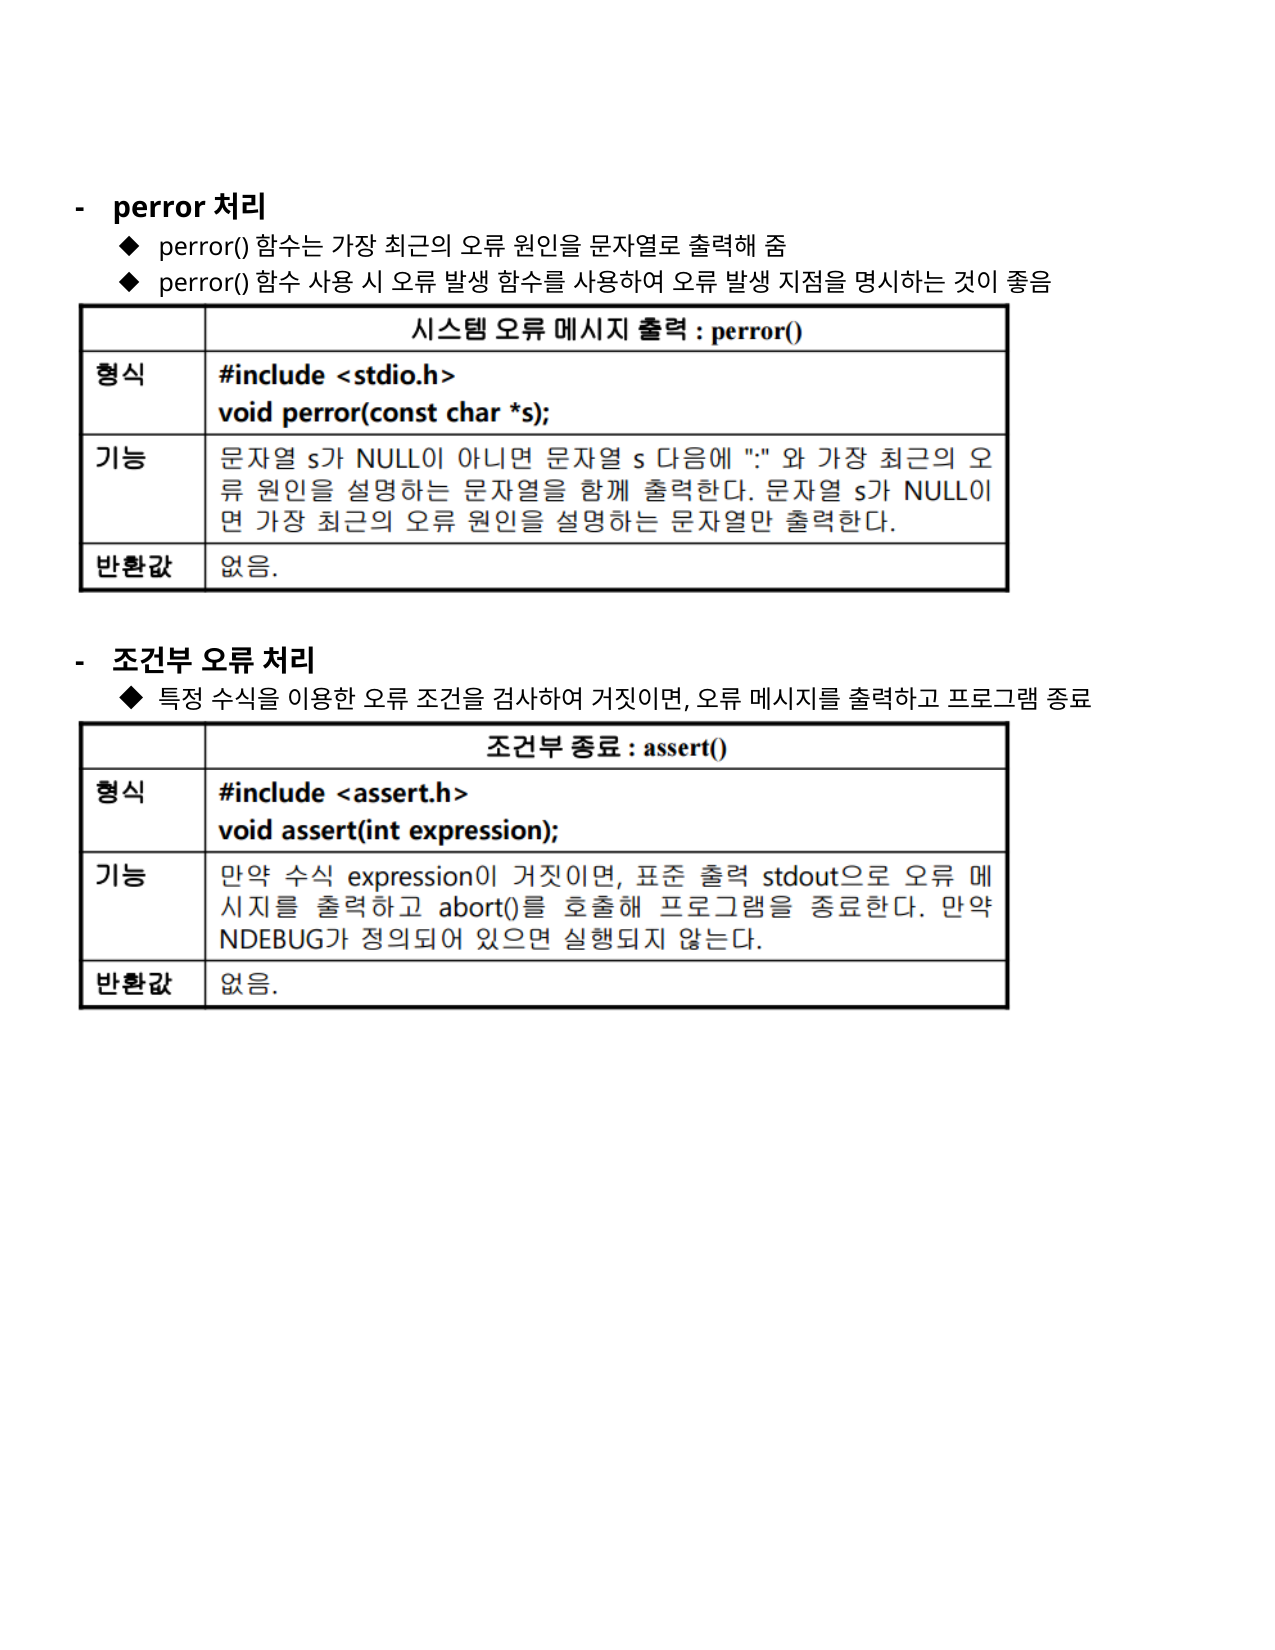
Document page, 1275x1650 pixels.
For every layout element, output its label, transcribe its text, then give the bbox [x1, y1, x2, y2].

list perror 처리 [75, 184, 1200, 226]
picture [75, 298, 1016, 598]
list 조건부 오류 처리 [75, 637, 1200, 680]
list perror() 함수는 가장 최근의 오류 원인을 문자열로 출력해 줌 [117, 226, 1200, 263]
picture [75, 716, 1016, 1018]
list 특정 수식을 이용한 오류 조건을 검사하여 거짓이면, 오류 메시지를 출력하고 프로그램 종료 [117, 680, 1200, 716]
list perror() 함수 사용 시 오류 발생 함수를 사용하여 오류 발생 지점을 명시하는 것이 좋음 [117, 263, 1200, 299]
